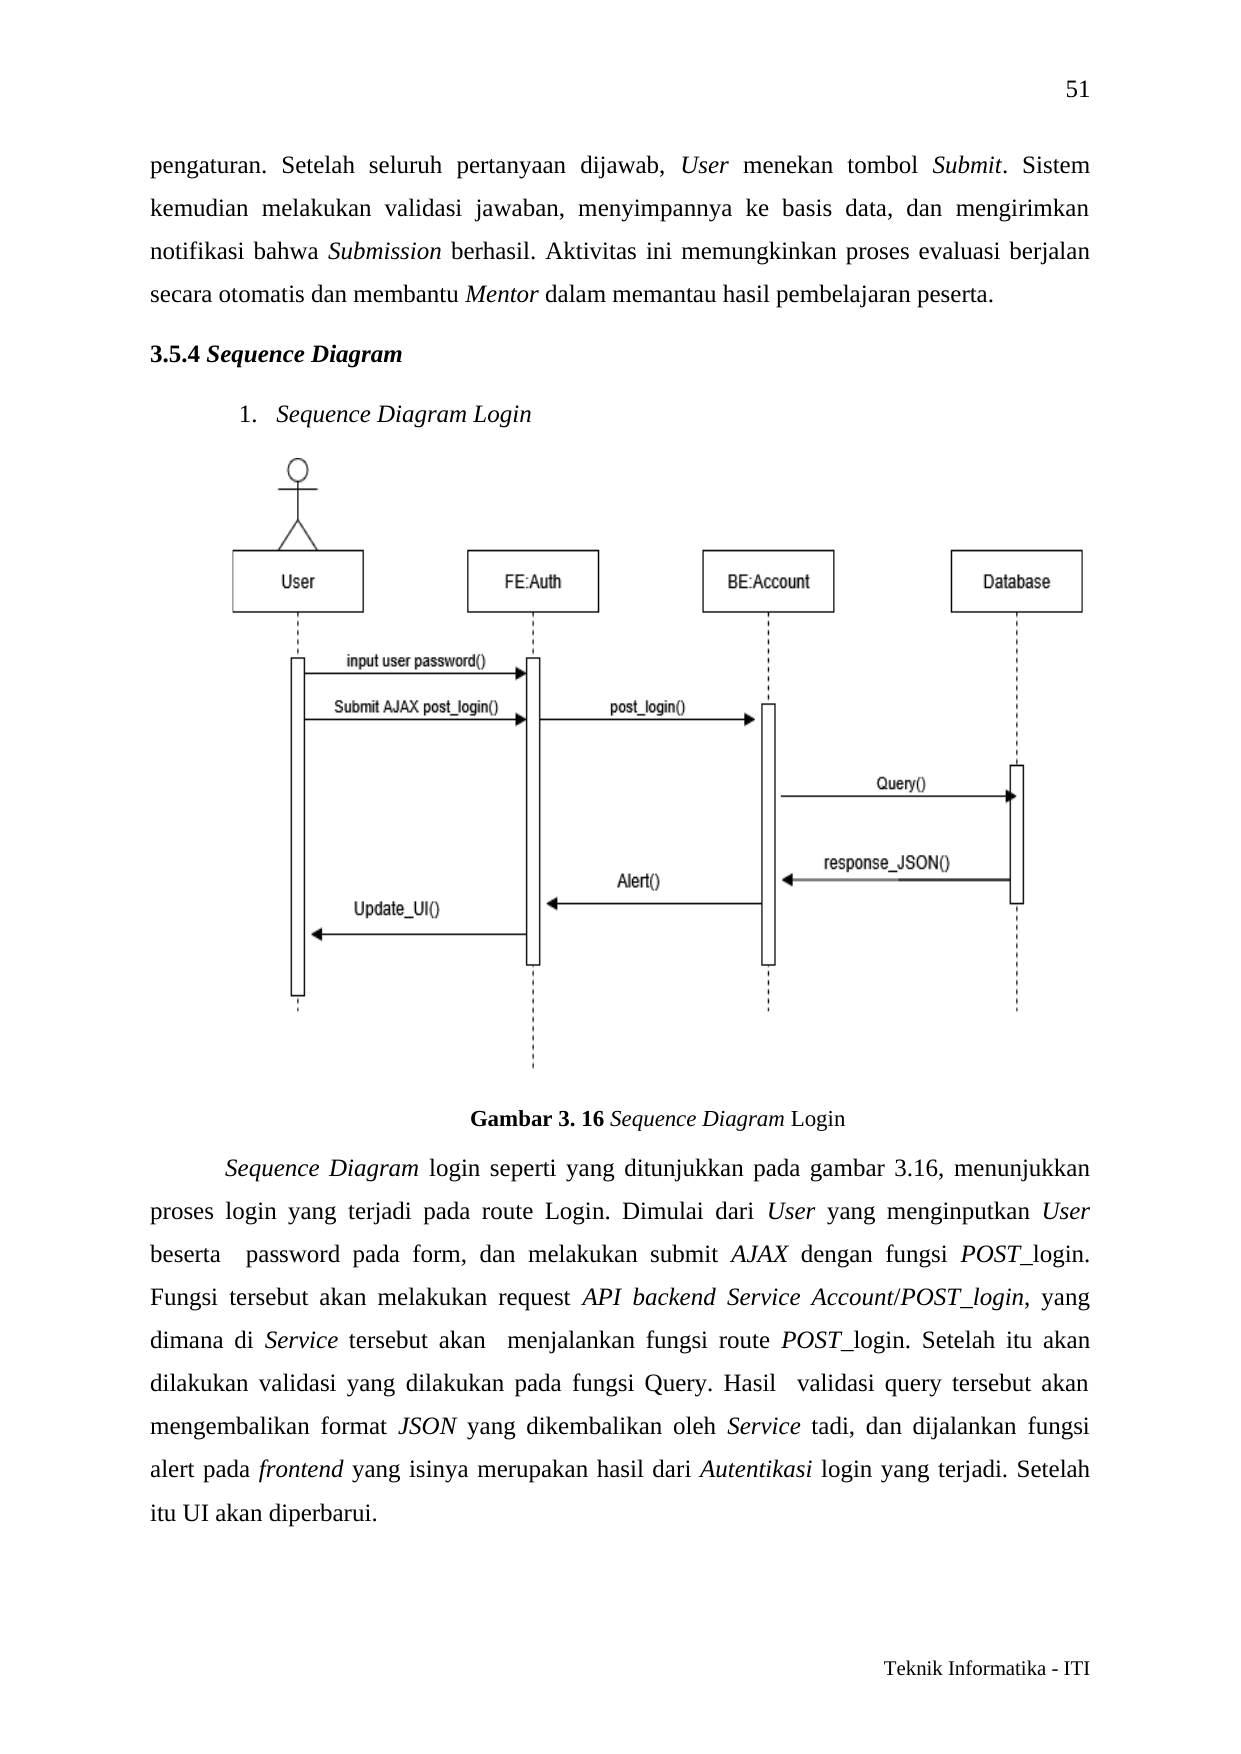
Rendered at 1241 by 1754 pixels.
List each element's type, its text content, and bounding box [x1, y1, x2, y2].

text Sequence Diagram login seperti yang ditunjukkan pada gambar 3.16, menunjukkan proses login yang terjadi pada route Login. Dimulai dari User yang menginputkan User beserta password pada form, dan melakukan submit AJAX dengan fungsi POST_login. Fungsi tersebut akan melakukan request API backend Service Account/POST_login, yang dimana di Service tersebut akan menjalankan fungsi route POST_login. Setelah itu akan dilakukan validasi yang dilakukan pada fungsi Query. Hasil validasi query tersebut akan mengembalikan format JSON yang dikembalikan oleh Service tadi, dan dijalankan fungsi alert pada frontend yang isinya merupakan hasil dari Autentikasi login yang terjadi. Setelah itu UI akan diperbarui. [150, 1153, 1090, 1526]
picture [232, 458, 1083, 1075]
text Gambar 3. 16 Sequence Diagram Login [150, 1106, 1090, 1132]
text Sequence Diagram [150, 339, 1090, 368]
list Sequence Diagram Login [239, 399, 1090, 428]
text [150, 150, 1090, 308]
